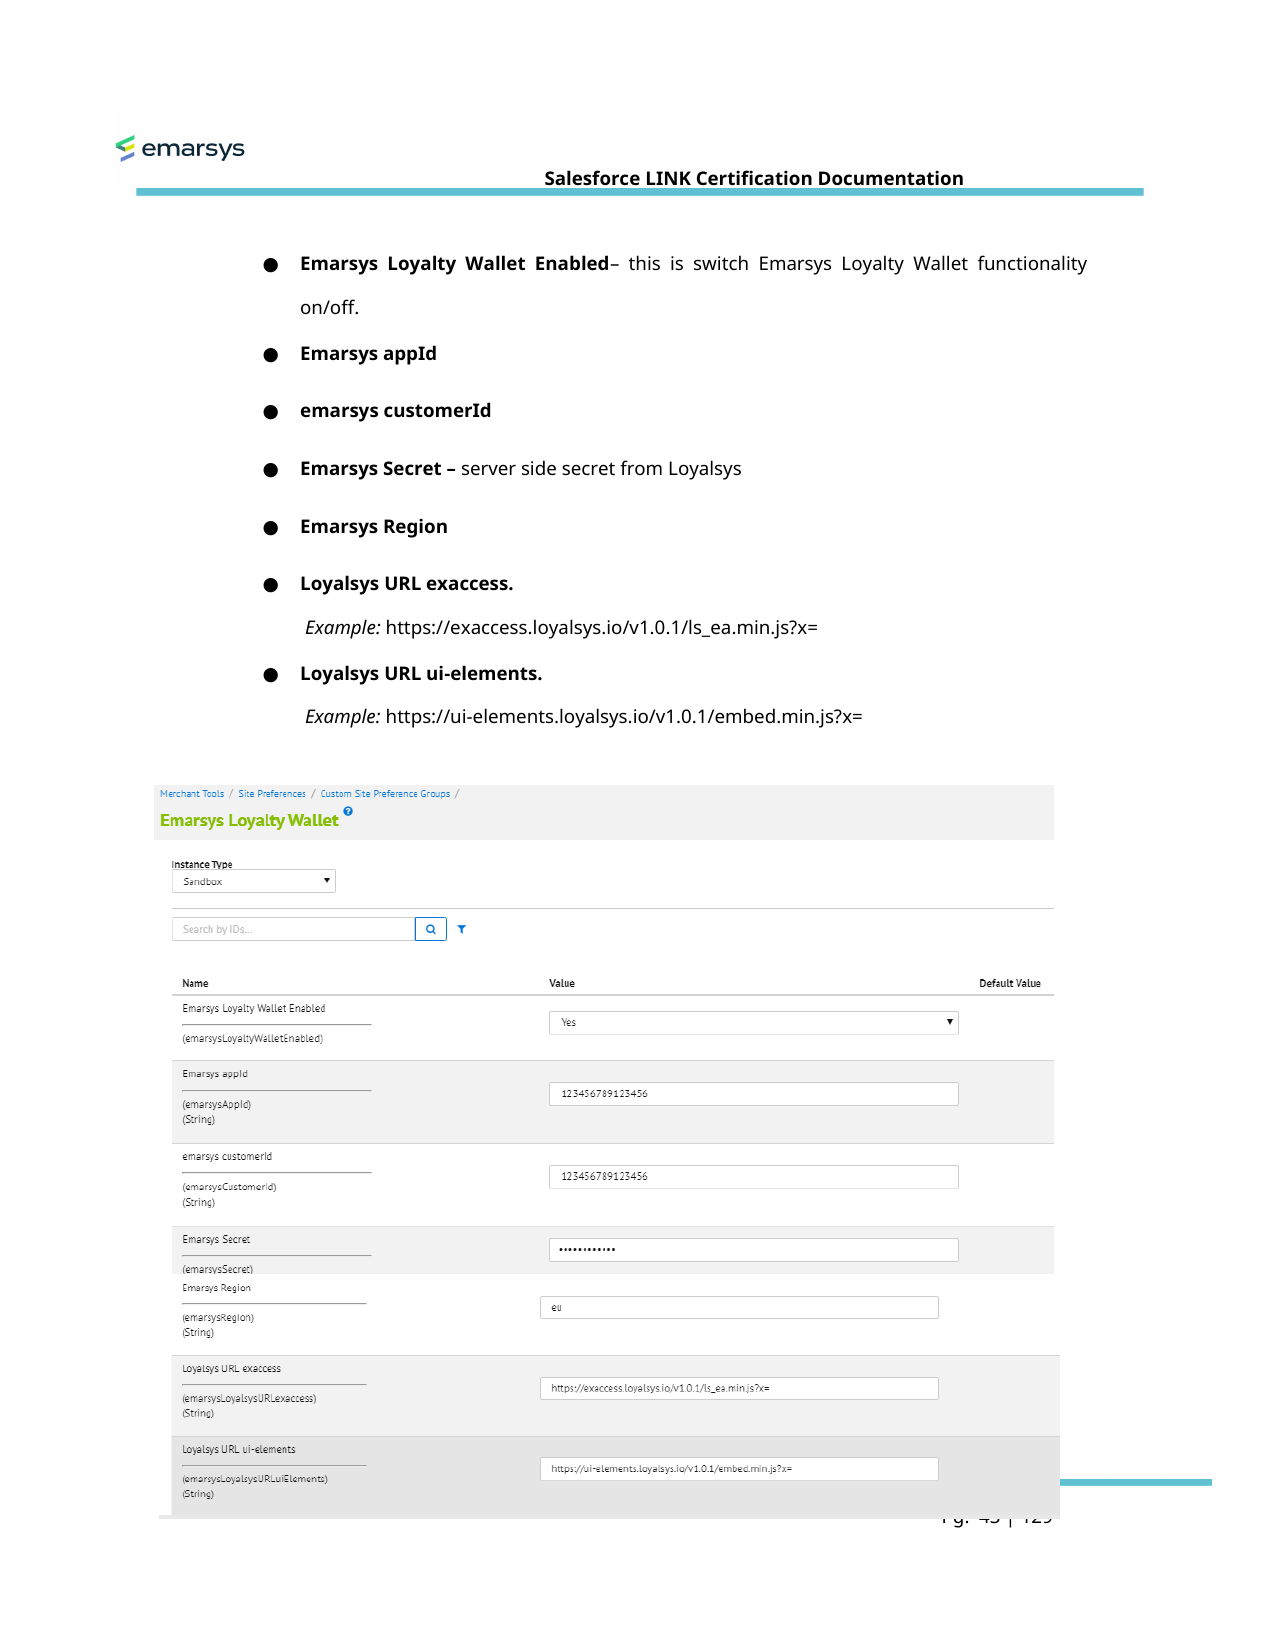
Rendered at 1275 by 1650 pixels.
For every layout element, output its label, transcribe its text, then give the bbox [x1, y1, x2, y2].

list Emarsys appId [262, 332, 1087, 371]
list Loyalsys URL exaccess. Example: https://exaccess.loyalsys.io/v1.0.1/ls_ea.min.js?x= [262, 563, 1087, 639]
picture [154, 785, 1055, 1274]
picture [159, 1276, 1212, 1519]
picture [136, 188, 1144, 196]
list Loyalsys URL ui-elements. Example: https://ui-elements.loyalsys.io/v1.0.1/embed.min.js?x= [262, 652, 1087, 729]
list emarsys customerId [262, 390, 1087, 428]
list Emarsys Region [262, 505, 1087, 544]
picture [113, 111, 247, 185]
list Emarsys Loyalty Wallet Enabled– this is switch Emarsys Loyalty Wallet functionality on/off. [262, 243, 1087, 320]
list Emarsys Secret – server side secret from Loyalsys [262, 448, 1087, 486]
